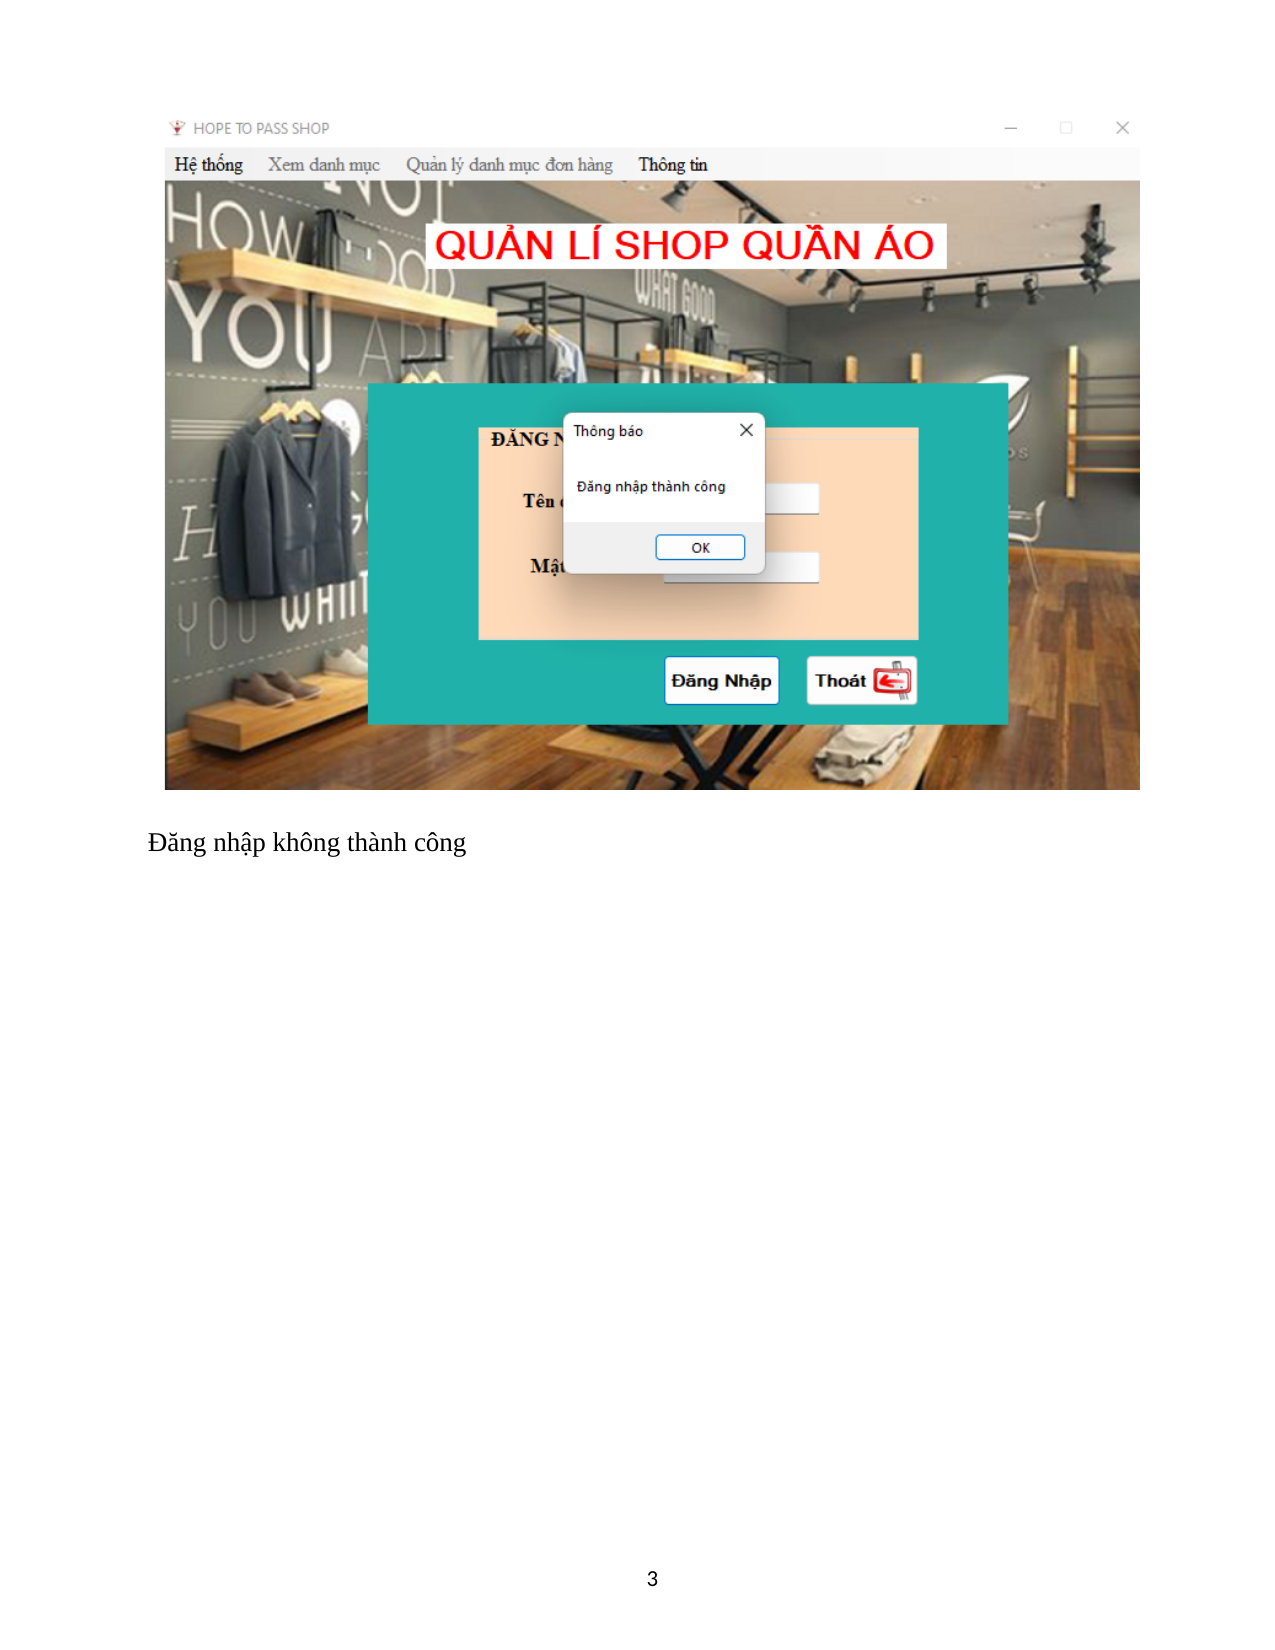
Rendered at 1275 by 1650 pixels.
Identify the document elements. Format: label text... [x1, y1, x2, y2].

list Đăng nhập không thành công [148, 826, 1157, 857]
picture [164, 118, 1140, 790]
